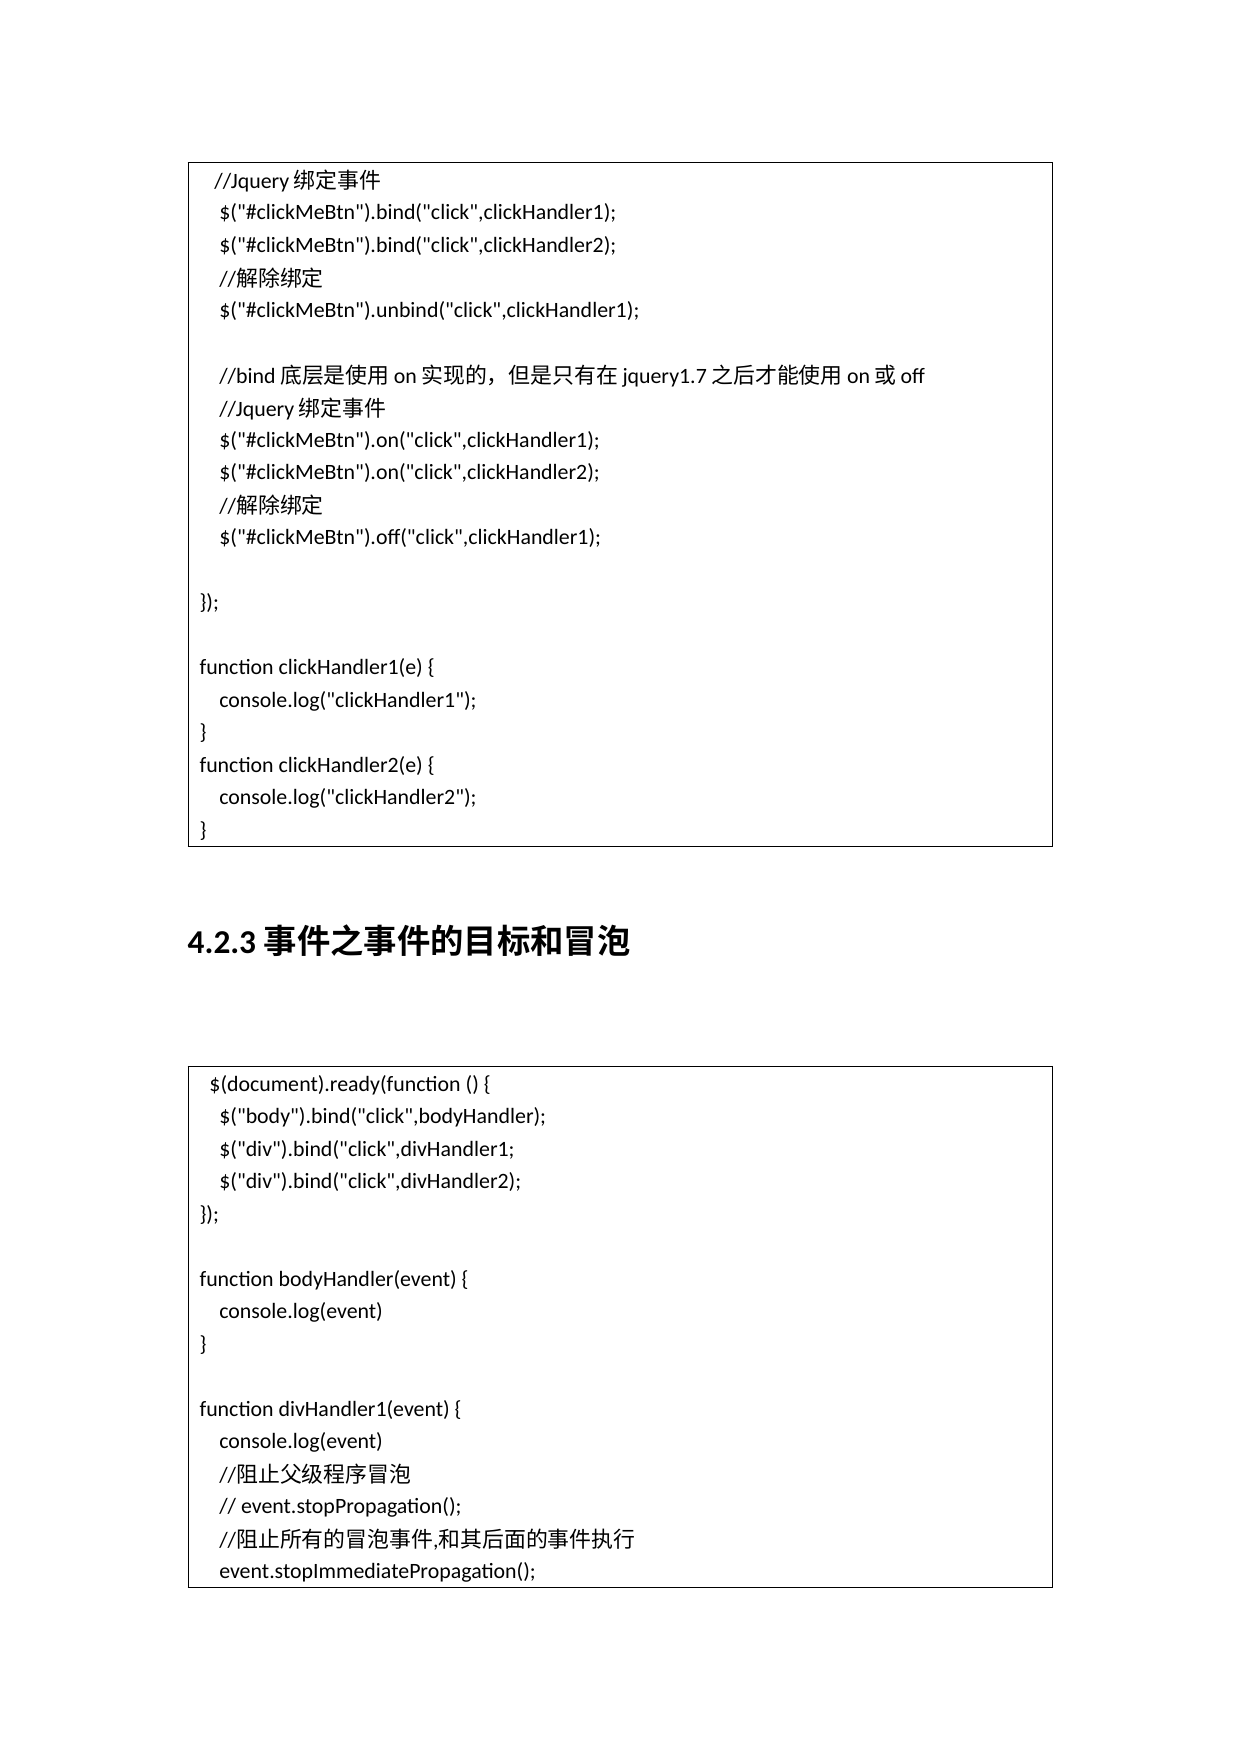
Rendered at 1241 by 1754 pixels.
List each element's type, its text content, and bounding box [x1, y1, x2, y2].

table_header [189, 163, 1052, 846]
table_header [189, 1067, 1052, 1587]
subtitle 4.2.3 事件之事件的目标和冒泡 [187, 906, 1053, 971]
